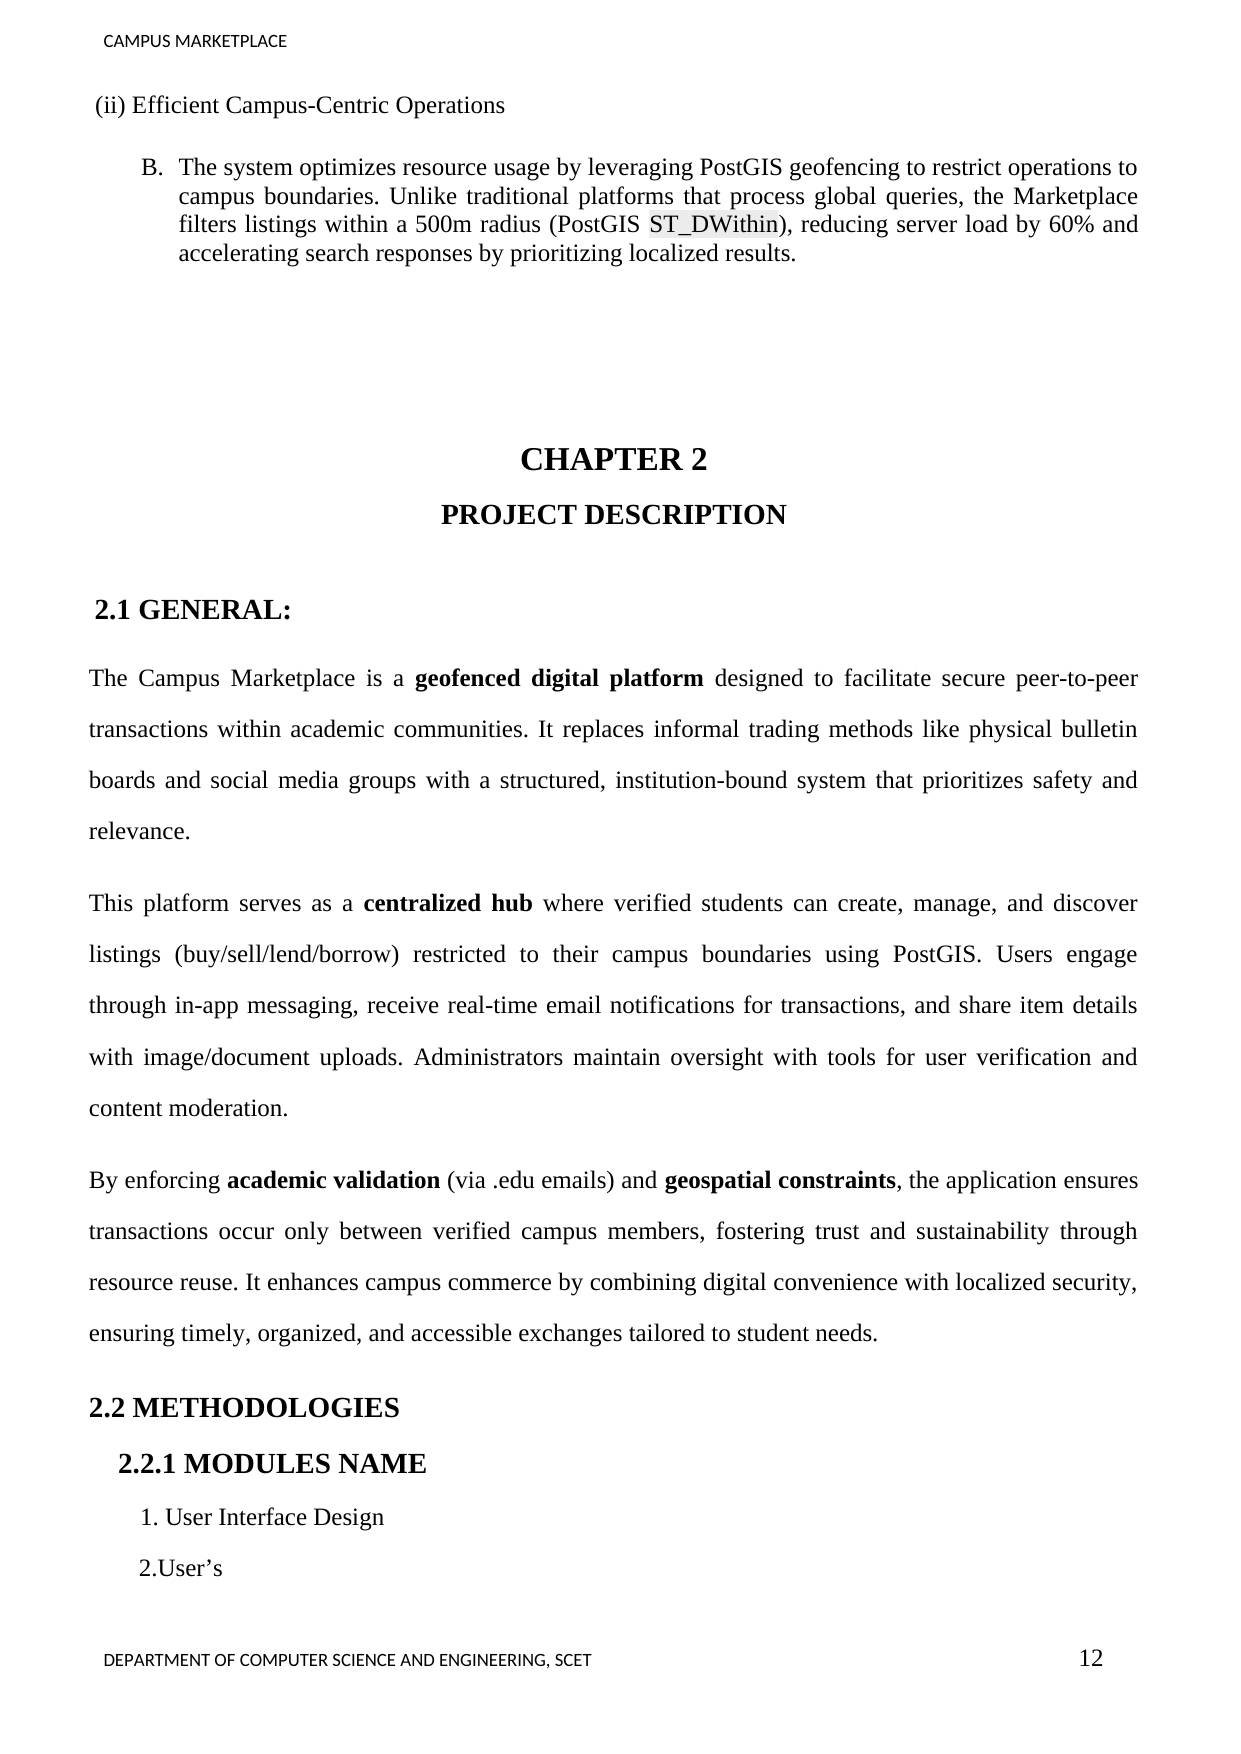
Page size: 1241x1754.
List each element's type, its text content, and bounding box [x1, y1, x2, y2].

text By enforcing academic validation (via .edu emails) and geospatial constraints, the application ensures transactions occur only between verified campus members, fostering trust and sustainability through resource reuse. It enhances campus commerce by combining digital convenience with localized security, ensuring timely, organized, and accessible exchanges tailored to student needs. [89, 1165, 1139, 1347]
text The Campus Marketplace is a geofenced digital platform designed to facilitate secure peer-to-peer transactions within academic communities. It replaces informal trading methods like physical bulletin boards and social media groups with a structured, institution-bound system that prioritizes safety and relevance. [89, 663, 1139, 845]
text 1. User Interface Design [89, 1502, 1139, 1531]
list The system optimizes resource usage by leveraging PostGIS geofencing to restrict operations to campus boundaries. Unlike traditional platforms that process global queries, the Marketplace filters listings within a 500m radius (PostGIS ST_DWithin), reducing server load by 60% and accelerating search responses by prioritizing localized results. [141, 152, 1139, 267]
text (ii) Efficient Campus-Centric Operations [89, 90, 1139, 119]
text 2.User’s [89, 1553, 1139, 1582]
text 2.2 METHODOLOGIES [89, 1390, 1139, 1424]
subtitle PROJECT DESCRIPTION [89, 497, 1139, 531]
text 2.1 GENERAL: [89, 592, 1139, 625]
text This platform serves as a centralized hub where verified students can create, manage, and discover listings (buy/sell/lend/borrow) restricted to their campus boundaries using PostGIS. Users engage through in-app messaging, receive real-time email notifications for transactions, and share item details with image/document uploads. Administrators maintain oversight with tools for user verification and content moderation. [89, 888, 1139, 1122]
text 2.2.1 MODULES NAME [89, 1446, 1139, 1480]
subtitle CHAPTER 2 [89, 439, 1139, 478]
